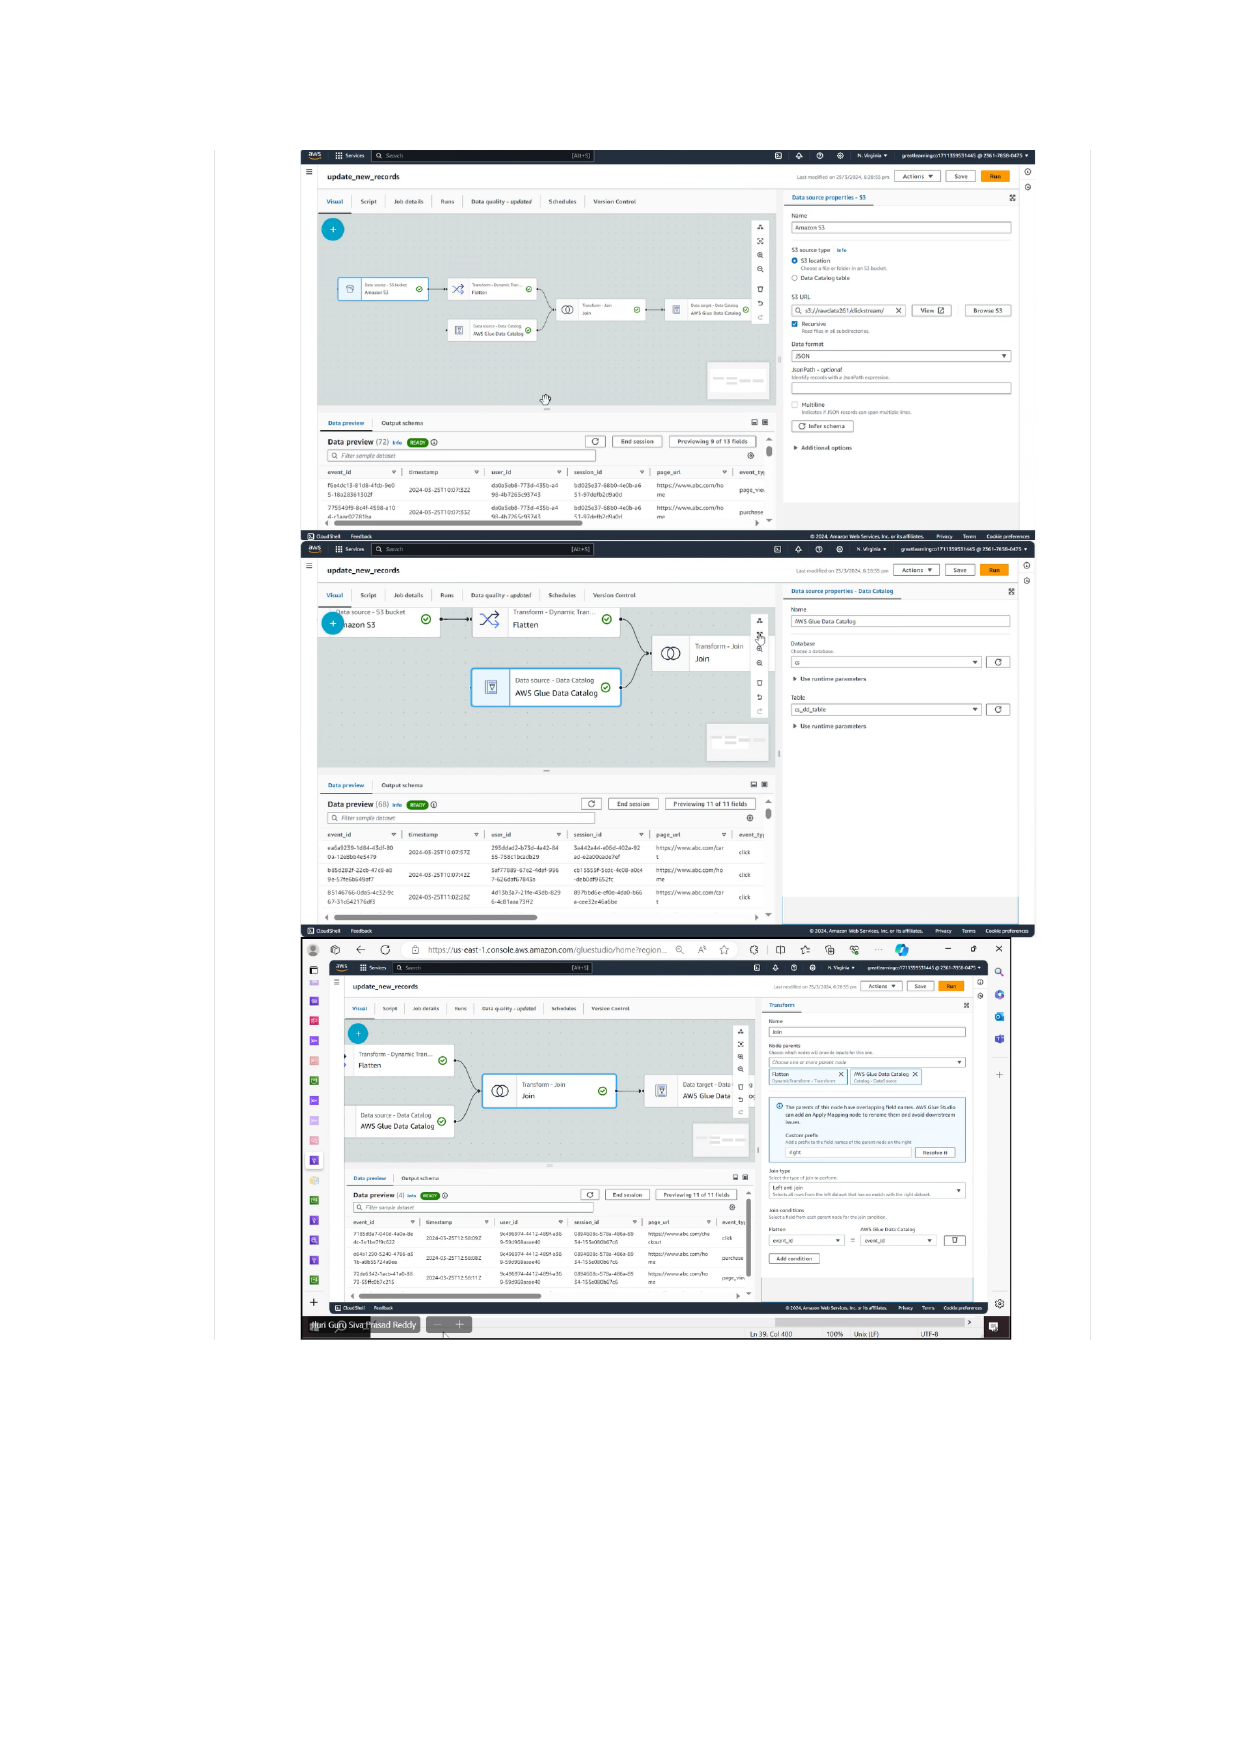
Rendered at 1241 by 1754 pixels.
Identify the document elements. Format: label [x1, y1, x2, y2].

picture [300, 150, 1037, 1340]
